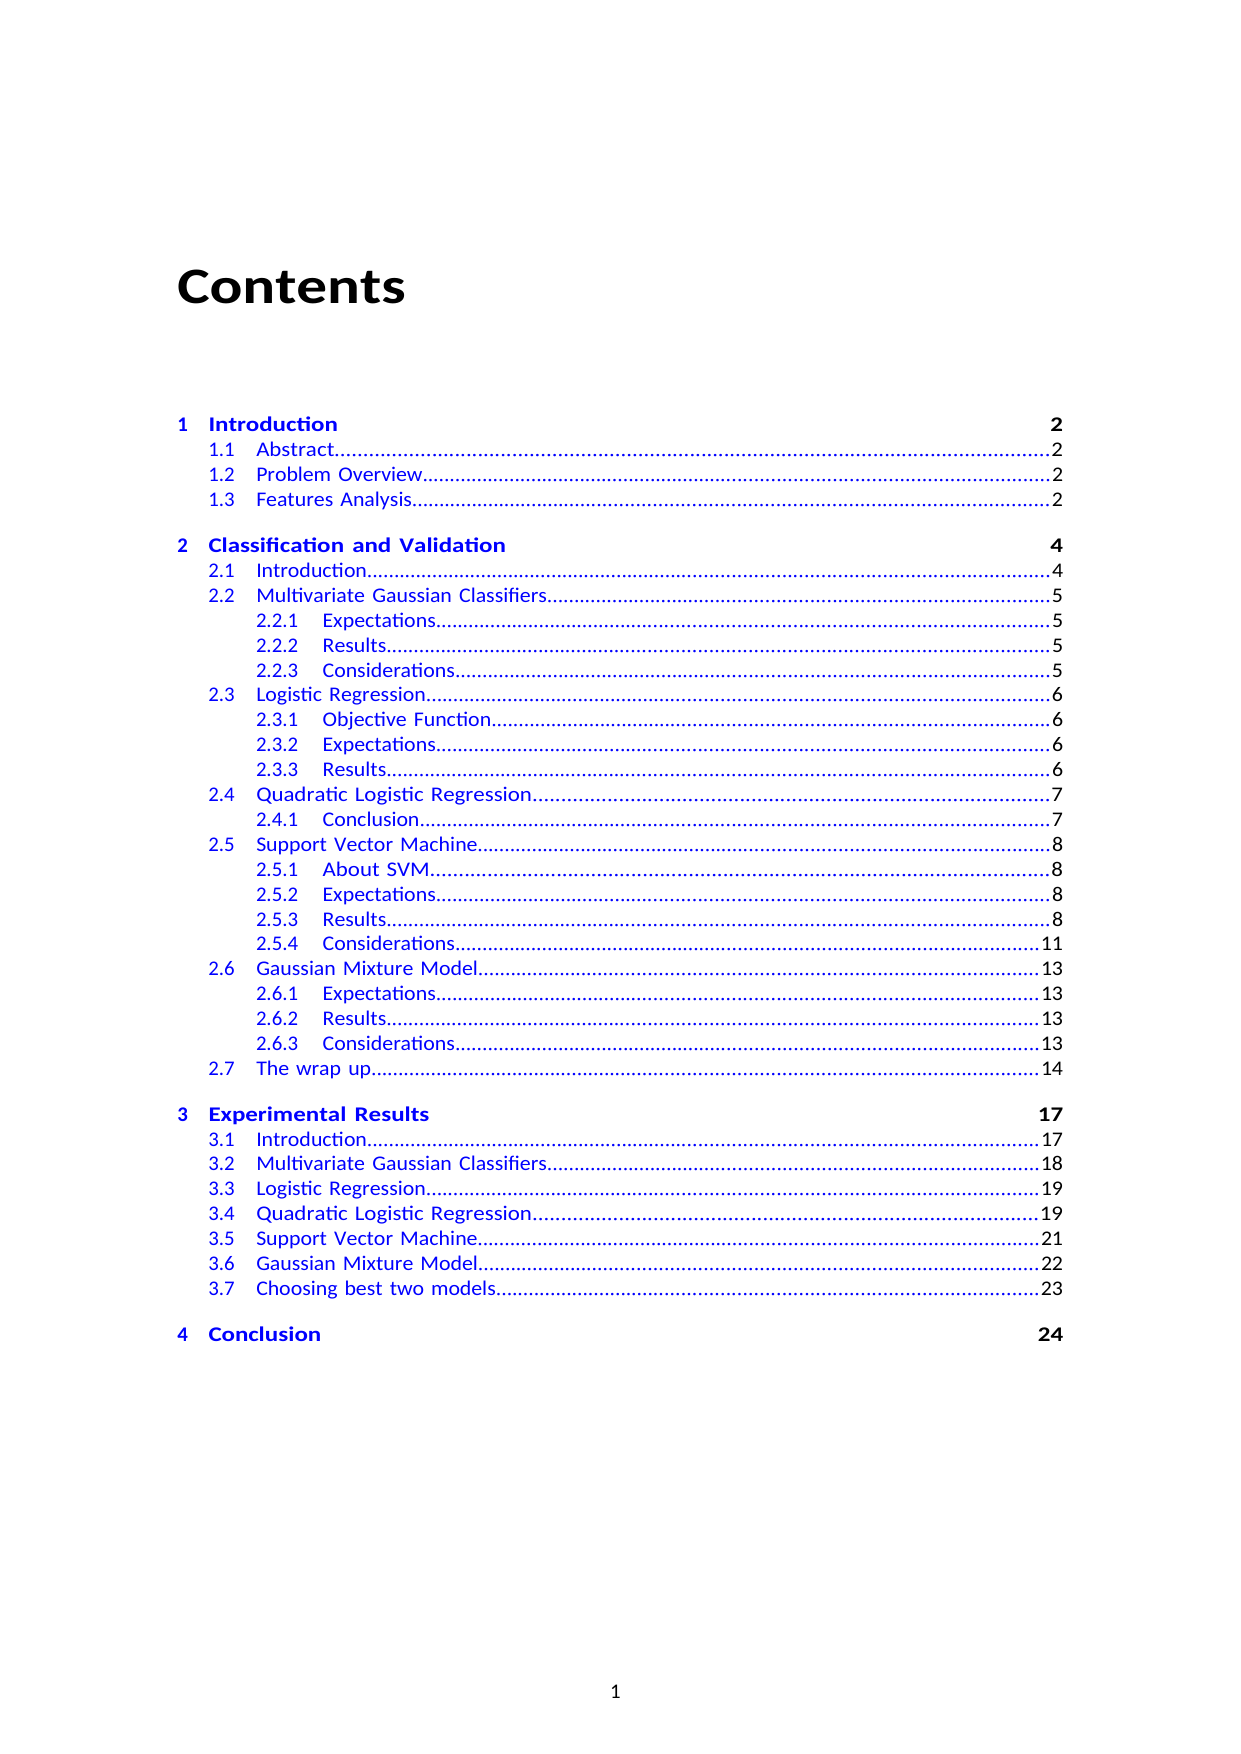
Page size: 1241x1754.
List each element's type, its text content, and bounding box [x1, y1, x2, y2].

text Contents [177, 254, 1076, 317]
